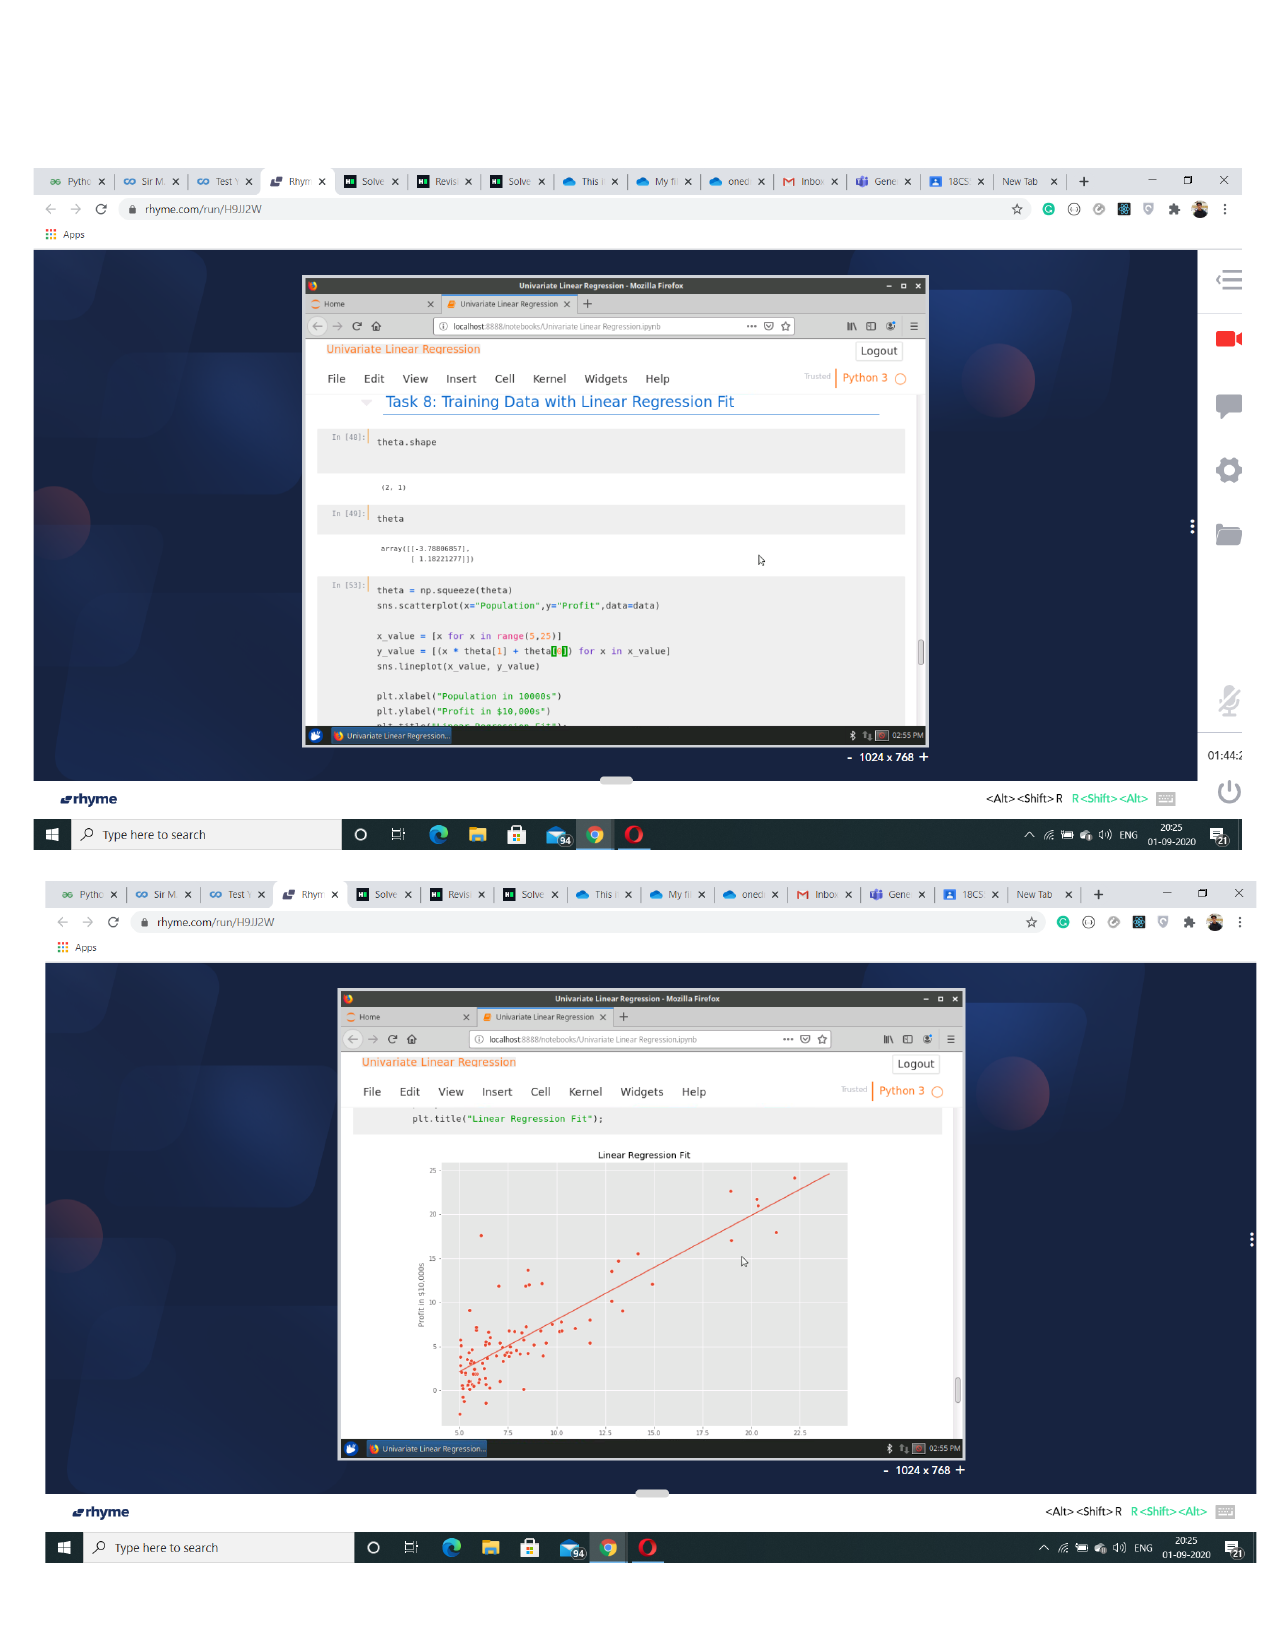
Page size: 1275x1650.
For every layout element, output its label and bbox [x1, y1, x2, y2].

picture [45, 881, 1257, 1563]
picture [33, 168, 1242, 850]
